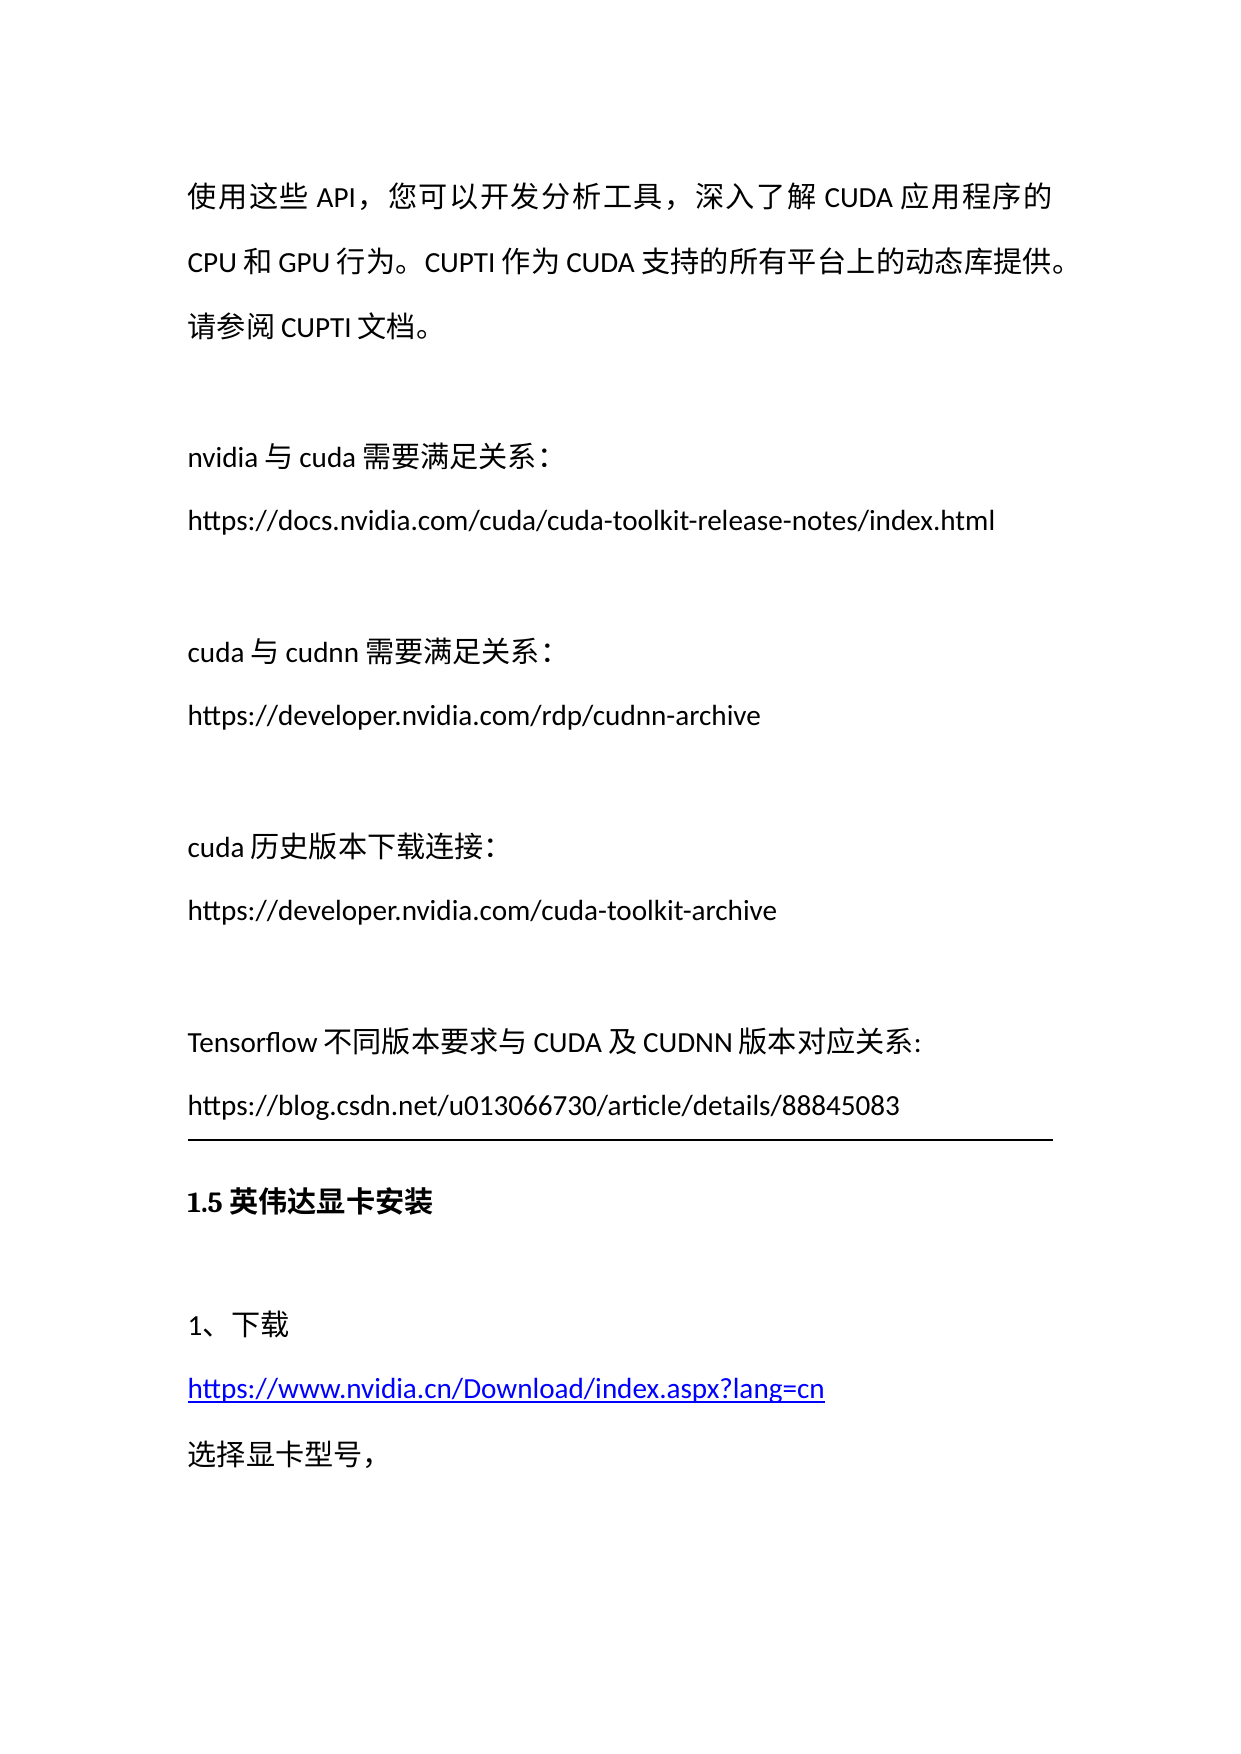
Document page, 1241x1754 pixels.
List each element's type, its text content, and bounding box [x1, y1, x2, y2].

text https://www.nvidia.cn/Download/index.aspx?lang=cn [187, 1356, 1053, 1421]
text nvidia与cuda需要满足关系： [187, 422, 1053, 487]
text https://developer.nvidia.com/rdp/cudnn-archive [187, 682, 1053, 747]
text 1、下载 [187, 1291, 1053, 1356]
text https://developer.nvidia.com/cuda-toolkit-archive [187, 877, 1053, 942]
text 选择显卡型号， [187, 1421, 1053, 1486]
text 使用这些API，您可以开发分析工具，深入了解CUDA应用程序的CPU和GPU行为。CUPTI作为CUDA支持的所有平台上的动态库提供。请参阅CUPTI文档。 [187, 162, 1053, 357]
text cuda历史版本下载连接： [187, 812, 1053, 877]
text https://docs.nvidia.com/cuda/cuda-toolkit-release-notes/index.html [187, 487, 1053, 552]
subtitle 1.5 英伟达显卡安装 [187, 1168, 1053, 1233]
text https://blog.csdn.net/u013066730/article/details/88845083 [187, 1072, 1053, 1141]
text Tensorflow不同版本要求与CUDA及CUDNN版本对应关系: [187, 1007, 1053, 1072]
text cuda与cudnn需要满足关系： [187, 617, 1053, 682]
